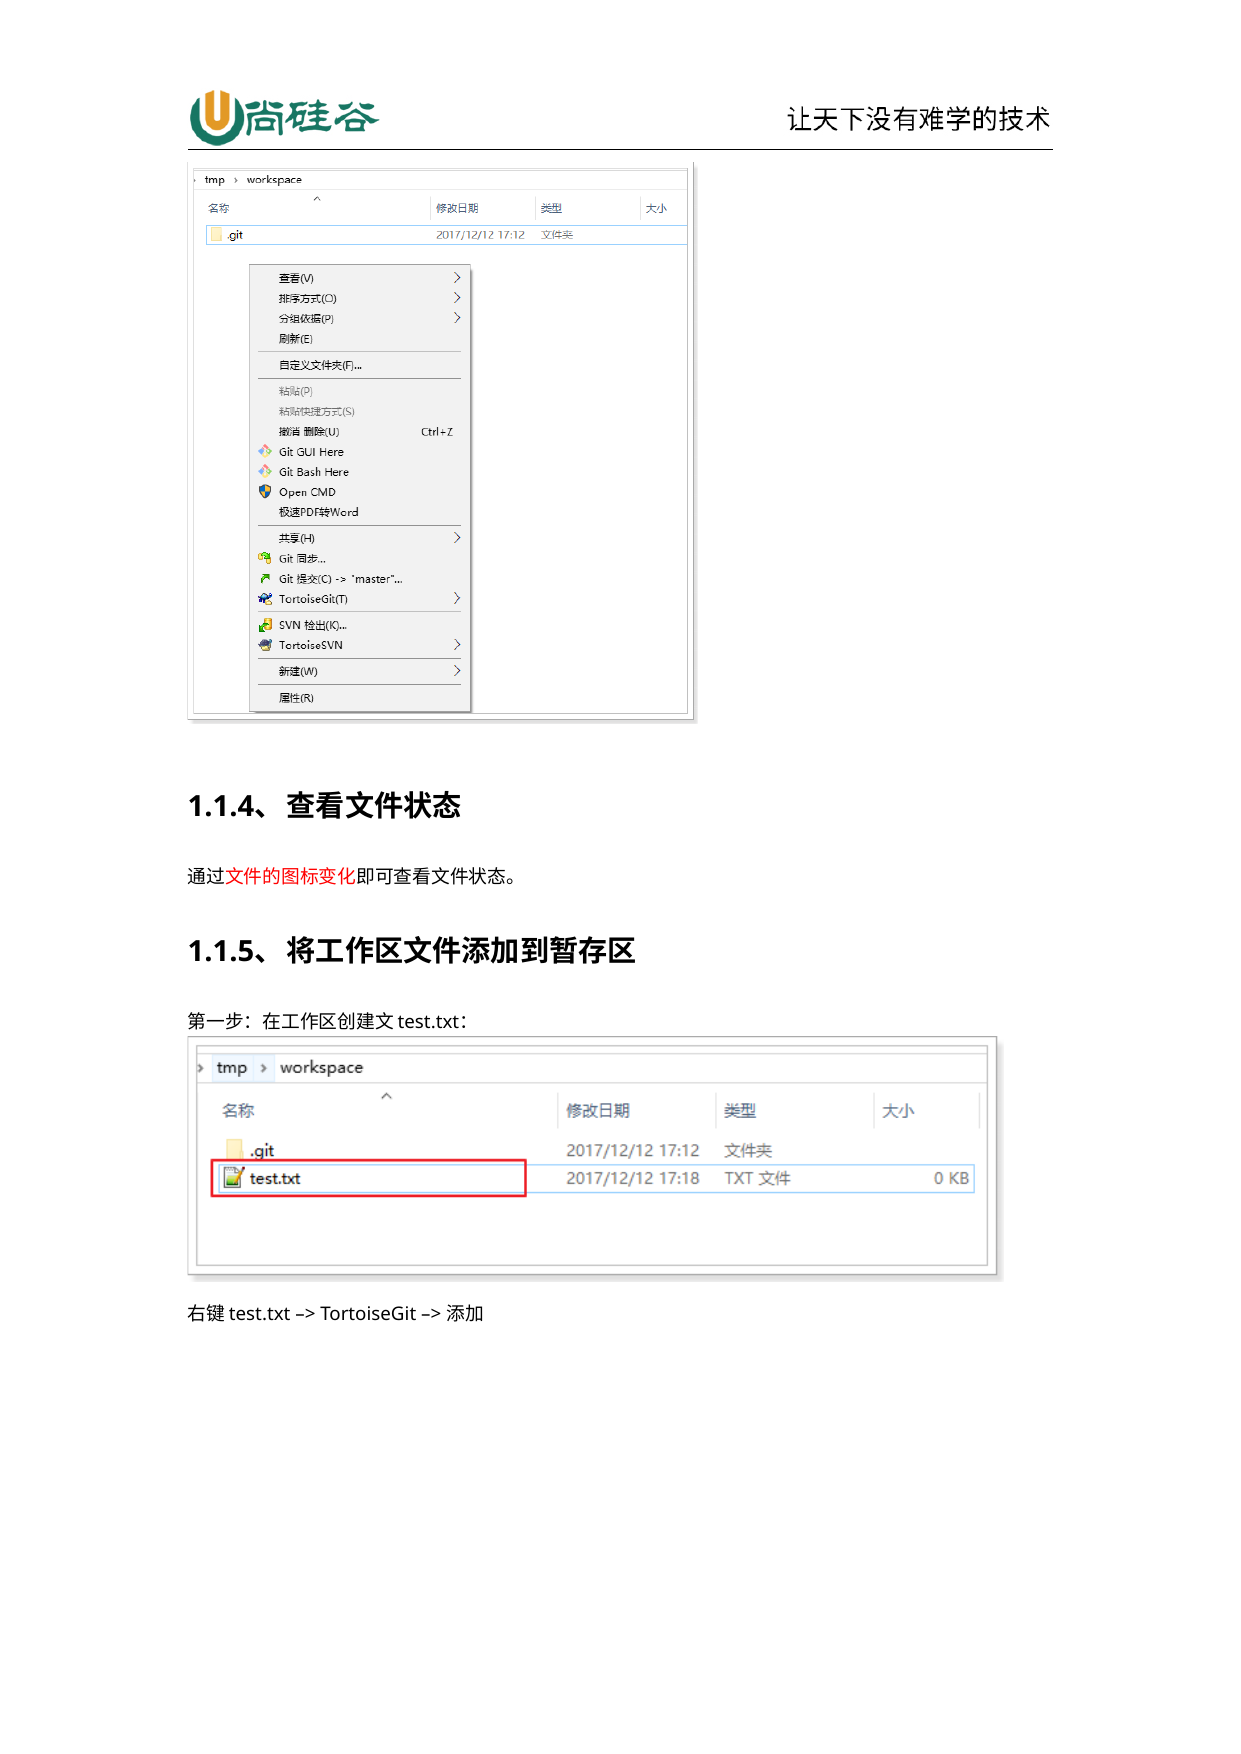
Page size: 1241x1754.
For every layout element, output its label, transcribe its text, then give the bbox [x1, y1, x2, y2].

picture [187, 162, 698, 724]
text 通过文件的图标变化即可查看文件状态。 [187, 859, 1053, 892]
text 右键test.txt –> TortoiseGit –> 添加 [187, 1296, 1053, 1329]
picture [187, 1036, 1004, 1282]
picture [187, 88, 1053, 147]
subtitle 查看文件状态 [187, 782, 1053, 825]
subtitle 将工作区文件添加到暂存区 [187, 927, 1053, 969]
text 第一步：在工作区创建文test.txt： [187, 1004, 1053, 1036]
